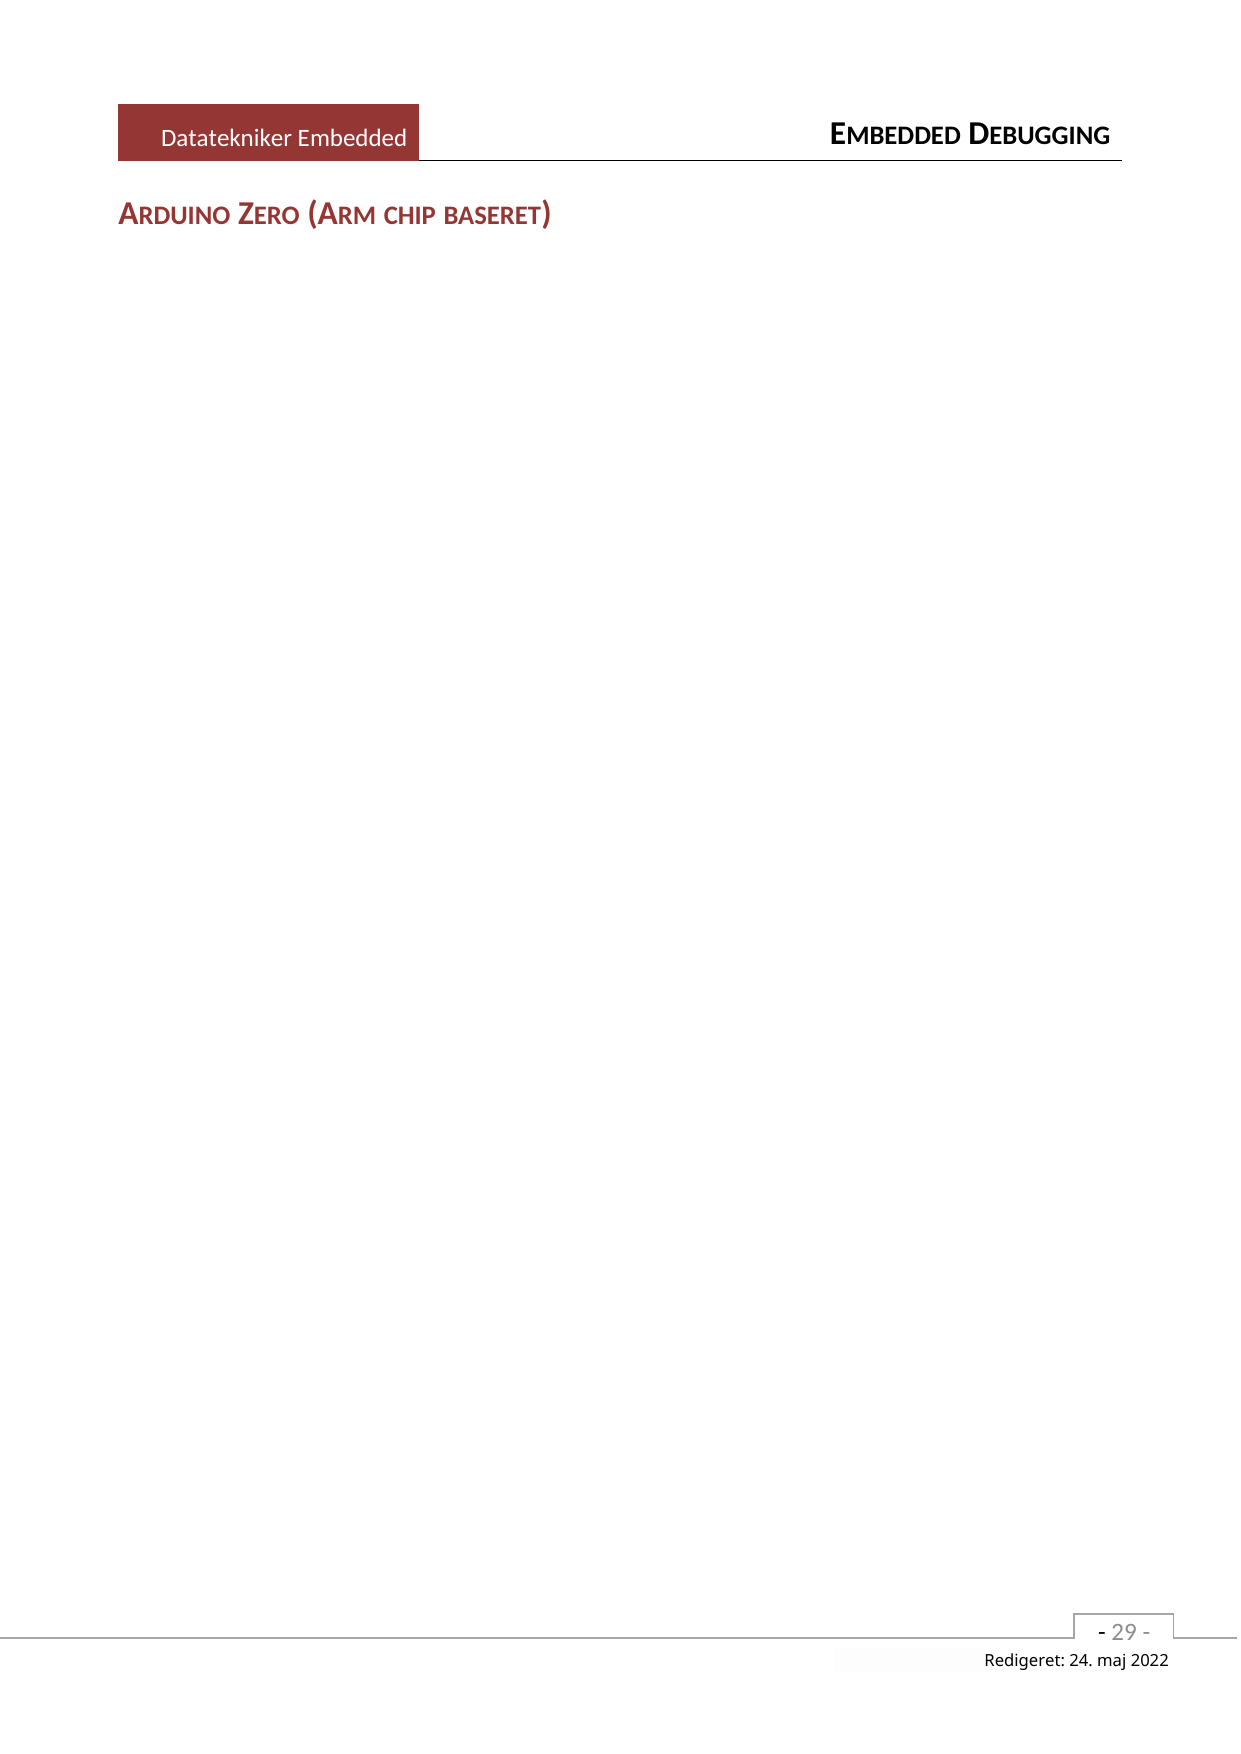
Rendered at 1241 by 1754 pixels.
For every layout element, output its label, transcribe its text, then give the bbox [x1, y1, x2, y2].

subtitle Arduino Zero (Arm chip baseret) [118, 192, 1122, 232]
